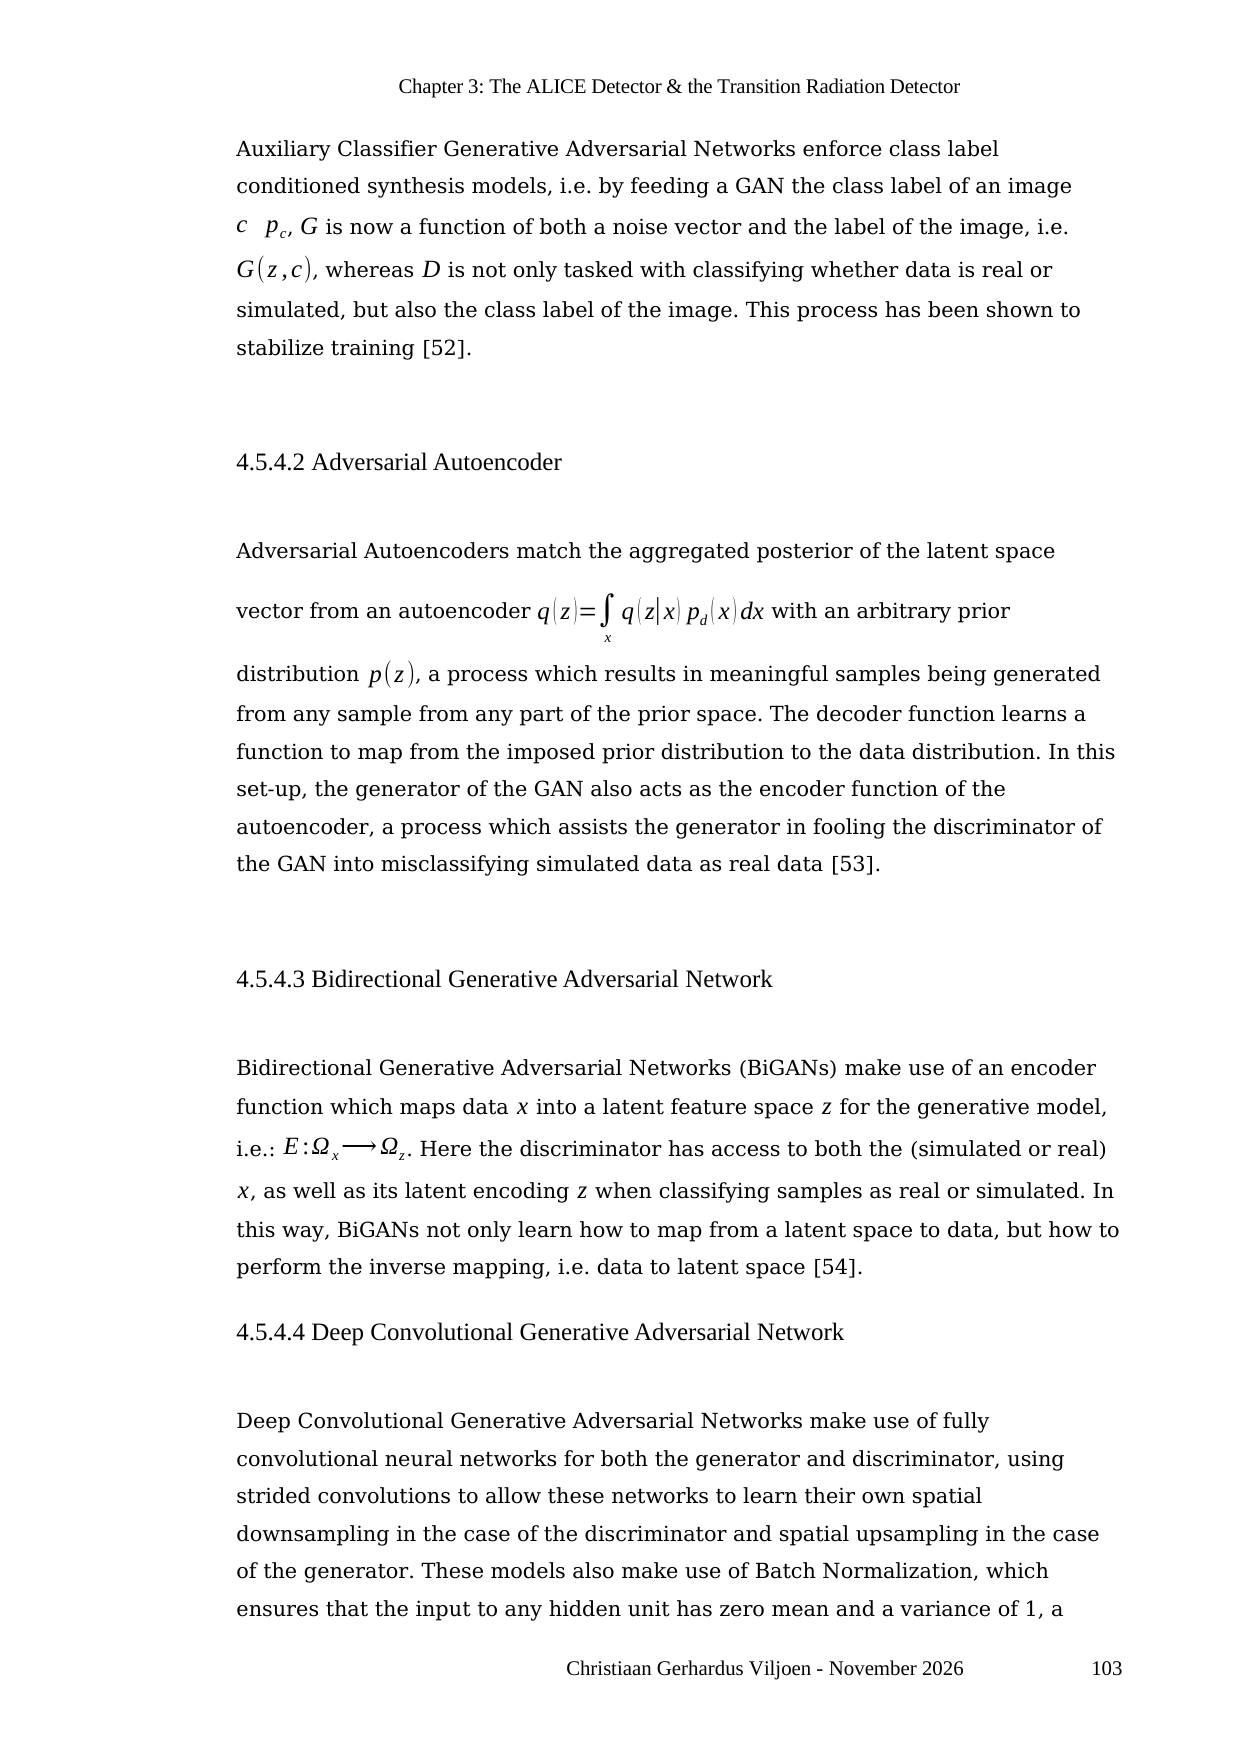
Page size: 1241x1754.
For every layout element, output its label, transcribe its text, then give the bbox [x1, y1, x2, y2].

subtitle Bidirectional Generative Adversarial Network [236, 964, 1122, 992]
subtitle Adversarial Autoencoder [236, 447, 1122, 476]
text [236, 1408, 1122, 1620]
text Adversarial Autoencoders match the aggregated posterior of the latent space vector from an autoencoder with an arbitrary prior distribution , a process which results in meaningful samples being generated from any sample from any part of the prior space. The decoder function learns a function to map from the imposed prior distribution to the data distribution. In this set-up, the generator of the GAN also acts as the encoder function of the autoencoder, a process which assists the generator in fooling the discriminator of the GAN into misclassifying simulated data as real data . [236, 538, 1122, 876]
subtitle Deep Convolutional Generative Adversarial Network [236, 1317, 1122, 1345]
text Bidirectional Generative Adversarial Networks (BiGANs) make use of an encoder function which maps data into a latent feature space for the generative model, i.e.: . Here the discriminator has access to both the (simulated or real) , as well as its latent encoding when classifying samples as real or simulated. In this way, BiGANs not only learn how to map from a latent space to data, but how to perform the inverse mapping, i.e. data to latent space . [236, 1055, 1122, 1279]
text Auxiliary Classifier Generative Adversarial Networks enforce class label conditioned synthesis models, i.e. by feeding a GAN the class label of an image , is now a function of both a noise vector and the label of the image, i.e. , whereas is not only tasked with classifying whether data is real or simulated, but also the class label of the image. This process has been shown to stabilize training . [236, 135, 1122, 359]
